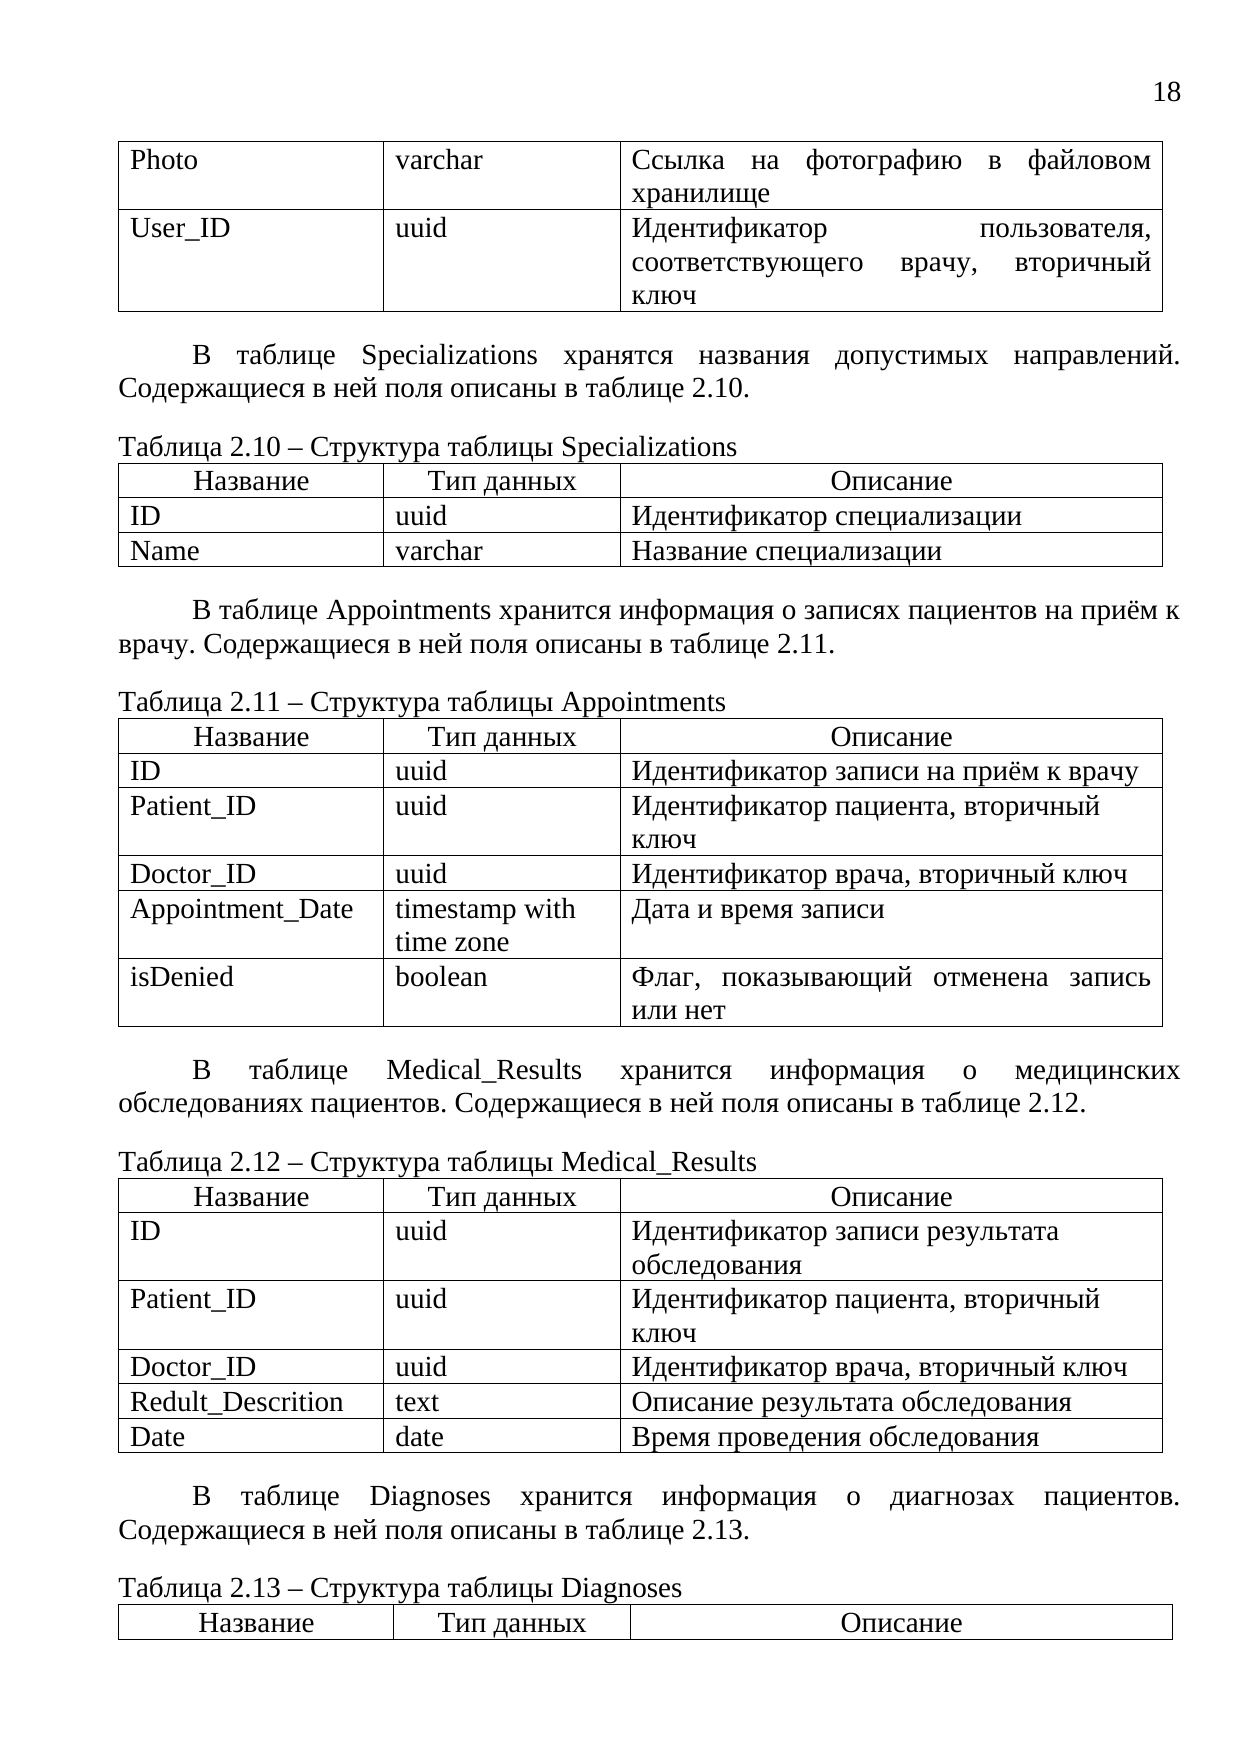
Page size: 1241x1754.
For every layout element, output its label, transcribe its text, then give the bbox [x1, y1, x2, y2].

table_cell Время проведения обследования [621, 1419, 1162, 1452]
table_header Описание [621, 719, 1162, 752]
table_cell Описание результата обследования [621, 1384, 1162, 1418]
table_cell ID [119, 754, 383, 787]
table_cell Дата и время записи [621, 891, 1162, 958]
table_cell Date [119, 1419, 383, 1452]
table_cell Идентификатор врача, вторичный ключ [621, 1350, 1162, 1383]
table_cell Doctor_ID [119, 856, 383, 890]
table_cell Флаг, показывающий отменена запись или нет [621, 959, 1162, 1026]
table_cell uuid [384, 856, 620, 890]
table_cell uuid [384, 754, 620, 787]
table_cell Идентификатор специализации [621, 498, 1162, 532]
text Таблица 2.10 – Структура таблицы Specializations [118, 429, 1181, 462]
table_cell Название специализации [621, 533, 1162, 566]
text В таблице Specializations хранятся названия допустимых направлений. Содержащиеся в ней поля описаны в таблице 2.10. [118, 337, 1181, 404]
table_cell Photo [119, 142, 383, 209]
table_cell uuid [384, 210, 620, 311]
table_cell ID [119, 498, 383, 532]
table_cell uuid [384, 1213, 620, 1280]
table_cell timestamp with time zone [384, 891, 620, 958]
text Таблица 2.13 – Структура таблицы Diagnoses [118, 1570, 1181, 1604]
table_cell Ссылка на фотографию в файловом хранилище [621, 142, 1162, 209]
table_cell varchar [384, 142, 620, 209]
text В таблице Medical_Results хранится информация о медицинских обследованиях пациентов. Содержащиеся в ней поля описаны в таблице 2.12. [118, 1052, 1181, 1119]
table_cell uuid [384, 788, 620, 855]
table_cell Идентификатор пациента, вторичный ключ [621, 1281, 1162, 1348]
table_cell Идентификатор записи на приём к врачу [621, 754, 1162, 787]
table_header Тип данных [384, 719, 620, 752]
table_cell text [384, 1384, 620, 1418]
table_cell Doctor_ID [119, 1350, 383, 1383]
table_header Название [119, 1605, 393, 1638]
table_header Название [119, 1179, 383, 1212]
table_cell uuid [384, 498, 620, 532]
text Таблица 2.12 – Структура таблицы Medical_Results [118, 1144, 1181, 1178]
table_header Описание [621, 464, 1162, 497]
text В таблице Appointments хранится информация о записях пациентов на приём к врачу. Содержащиеся в ней поля описаны в таблице 2.11. [118, 592, 1181, 659]
table_header Описание [621, 1179, 1162, 1212]
table_cell varchar [384, 533, 620, 566]
table_header Тип данных [384, 464, 620, 497]
table_cell Patient_ID [119, 788, 383, 855]
table_cell Идентификатор врача, вторичный ключ [621, 856, 1162, 890]
table_cell Идентификатор пациента, вторичный ключ [621, 788, 1162, 855]
table_cell Patient_ID [119, 1281, 383, 1348]
table_cell boolean [384, 959, 620, 1026]
table_cell ID [119, 1213, 383, 1280]
table_cell Name [119, 533, 383, 566]
table_cell Идентификатор записи результата обследования [621, 1213, 1162, 1280]
table_header Название [119, 464, 383, 497]
text В таблице Diagnoses хранится информация о диагнозах пациентов. Содержащиеся в ней поля описаны в таблице 2.13. [118, 1478, 1181, 1545]
table_header Тип данных [384, 1179, 620, 1212]
table_cell User_ID [119, 210, 383, 311]
text Таблица 2.11 – Структура таблицы Appointments [118, 684, 1181, 718]
table_cell Redult_Descrition [119, 1384, 383, 1418]
table_cell uuid [384, 1350, 620, 1383]
table_cell Идентификатор пользователя, соответствующего врачу, вторичный ключ [621, 210, 1162, 311]
table_cell uuid [384, 1281, 620, 1348]
table_header Название [119, 719, 383, 752]
table_cell isDenied [119, 959, 383, 1026]
table_header Тип данных [394, 1605, 630, 1638]
table_cell Appointment_Date [119, 891, 383, 958]
table_cell date [384, 1419, 620, 1452]
table_header Описание [631, 1605, 1172, 1638]
